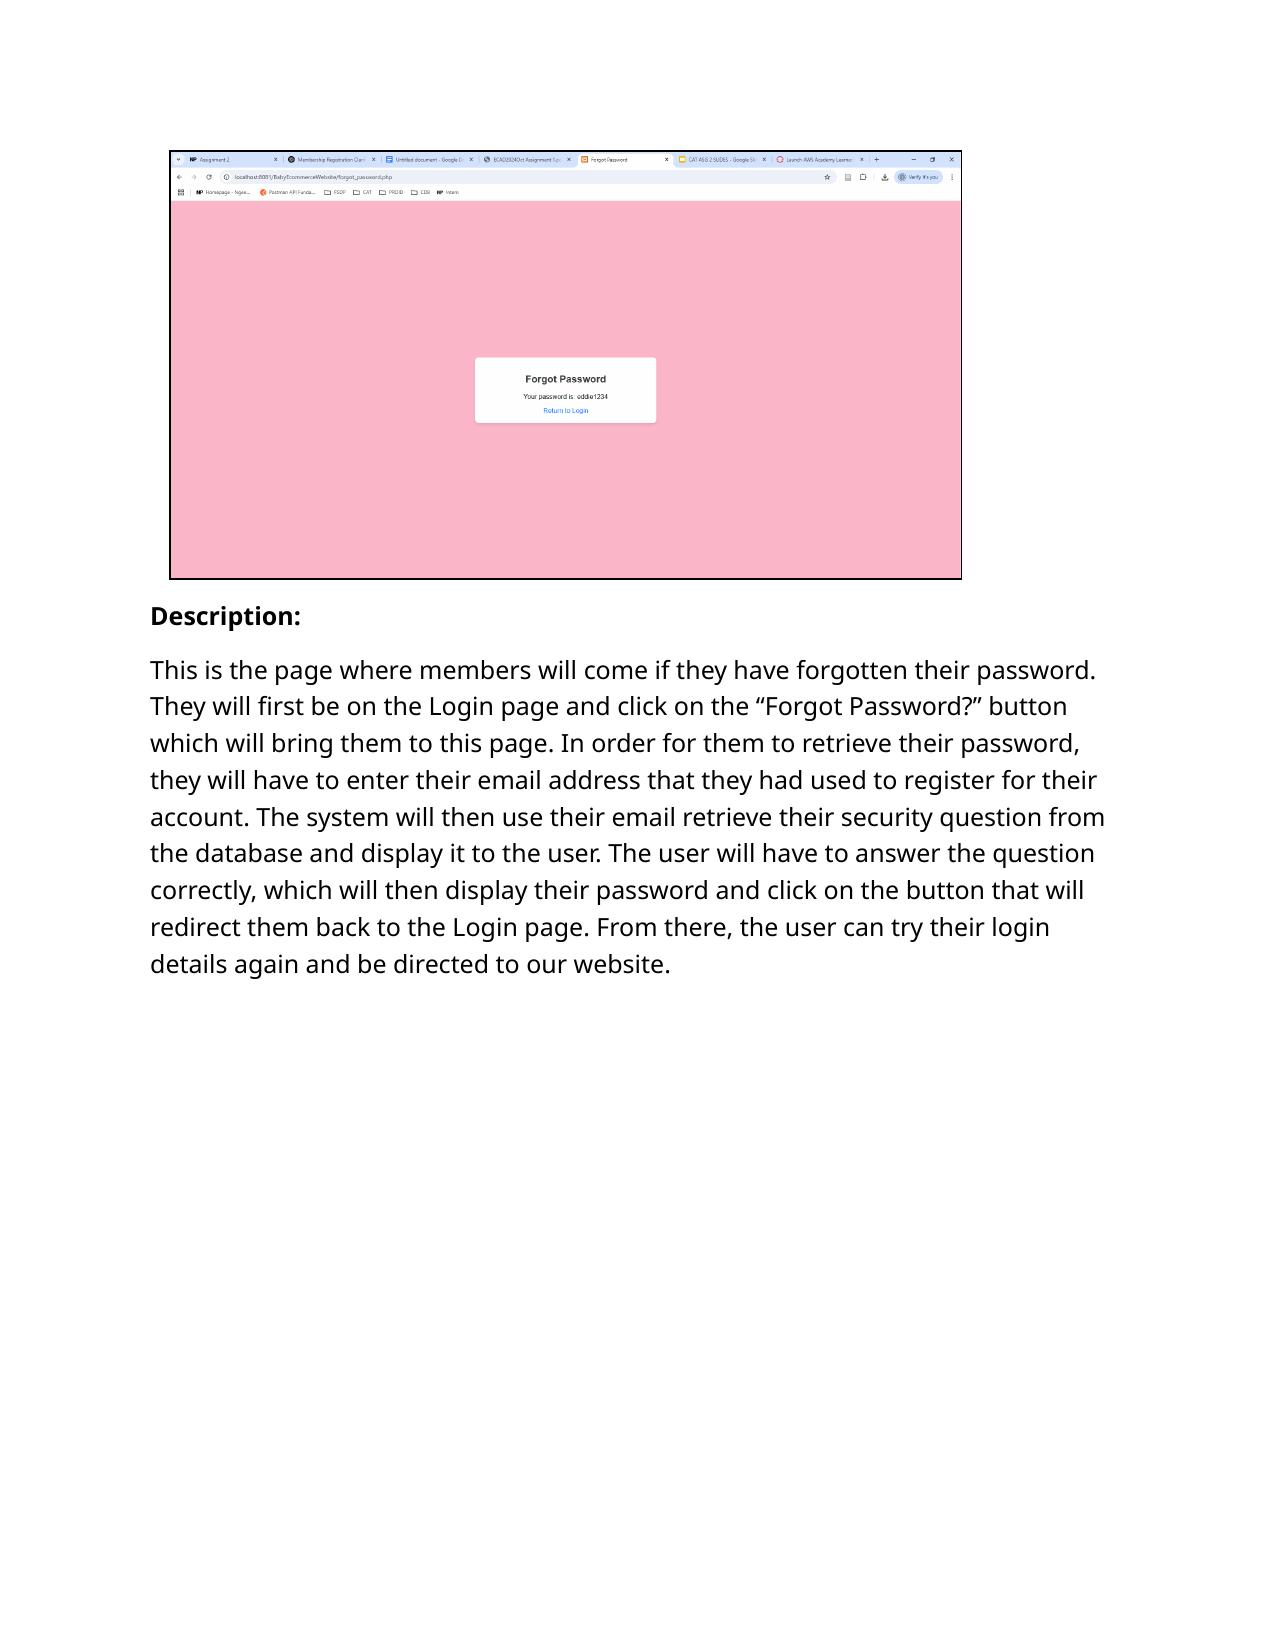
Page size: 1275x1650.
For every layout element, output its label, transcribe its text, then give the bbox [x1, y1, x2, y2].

text This is the page where members will come if they have forgotten their password. They will first be on the Login page and click on the “Forgot Password?” button which will bring them to this page. In order for them to retrieve their password, they will have to enter their email address that they had used to register for their account. The system will then use their email retrieve their security question from the database and display it to the user. The user will have to answer the question correctly, which will then display their password and click on the button that will redirect them back to the Login page. From there, the user can try their login details again and be directed to our website. [150, 652, 1125, 981]
text Description: [150, 599, 1125, 633]
